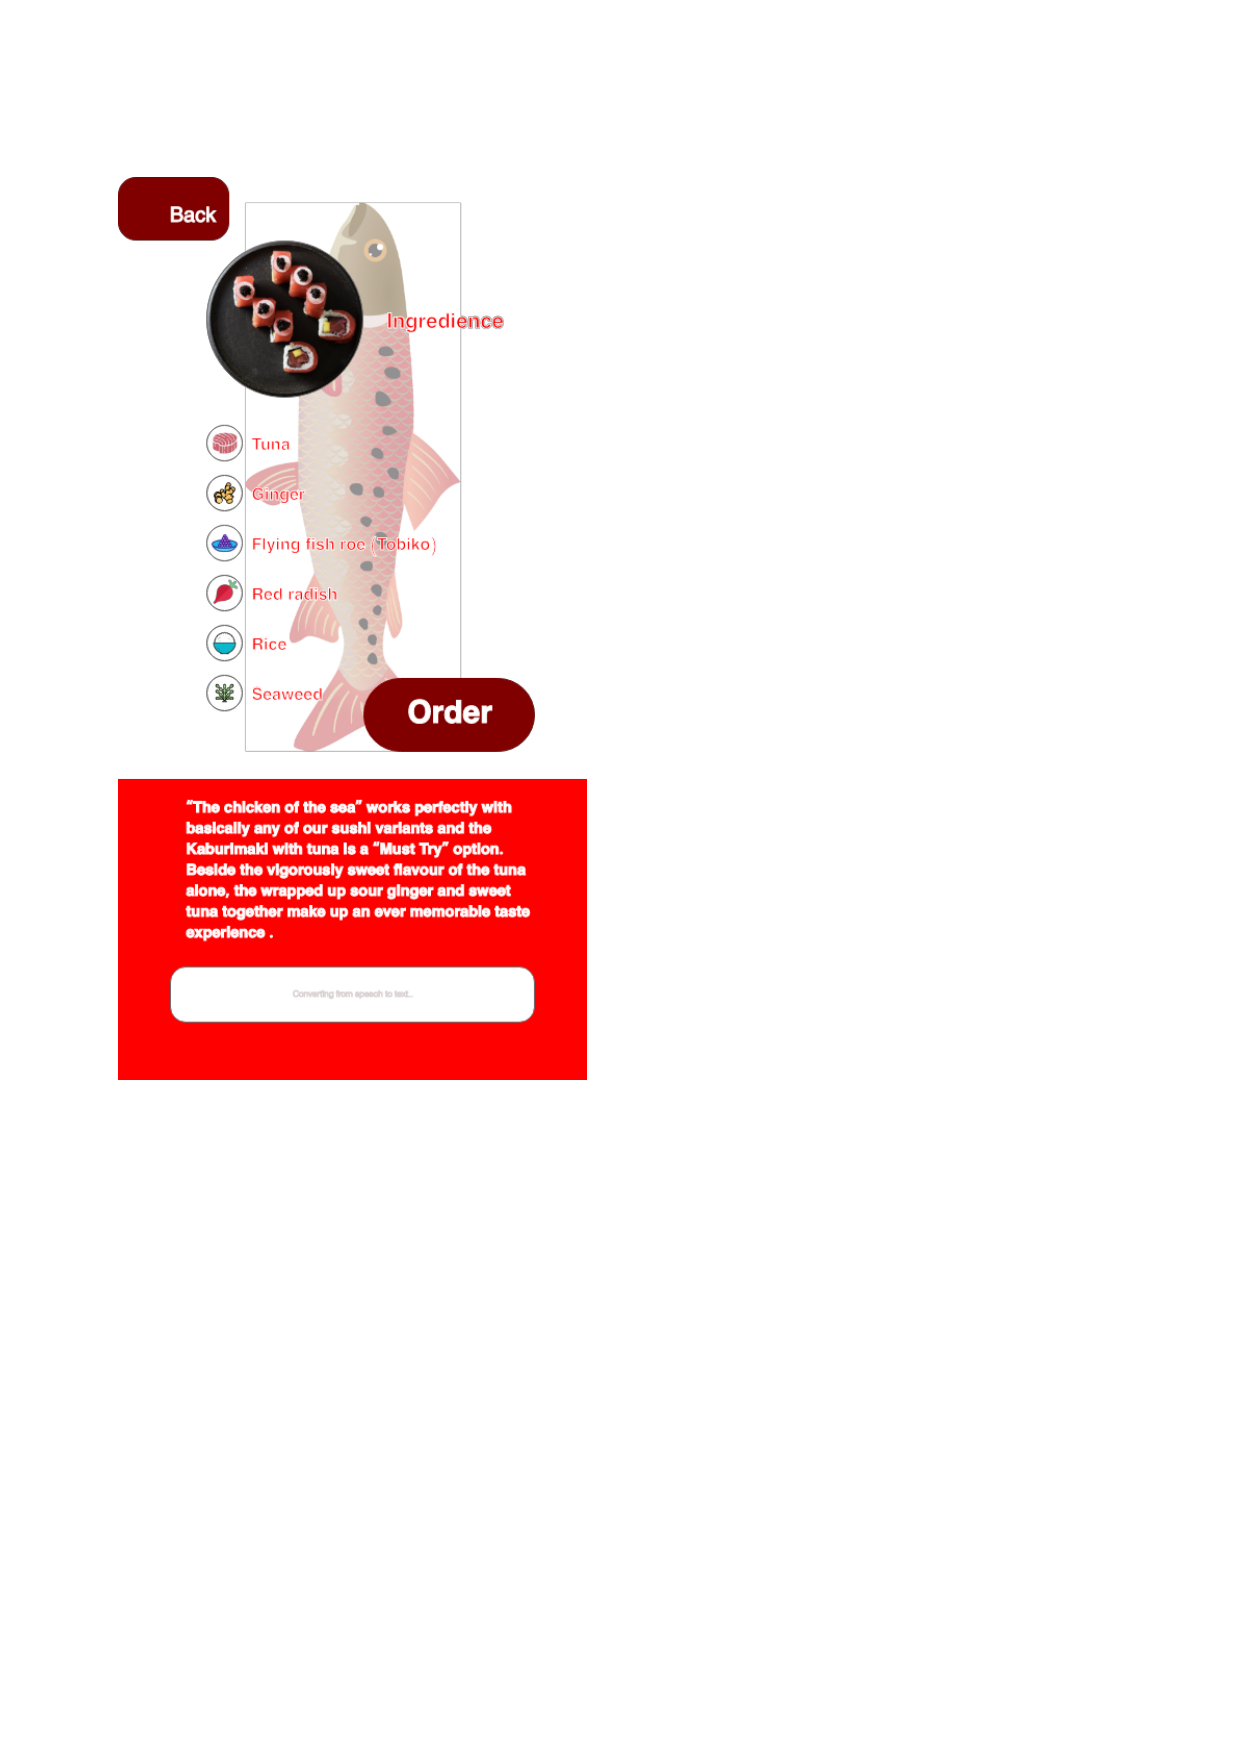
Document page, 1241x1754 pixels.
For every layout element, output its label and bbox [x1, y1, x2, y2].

picture [118, 177, 587, 1080]
